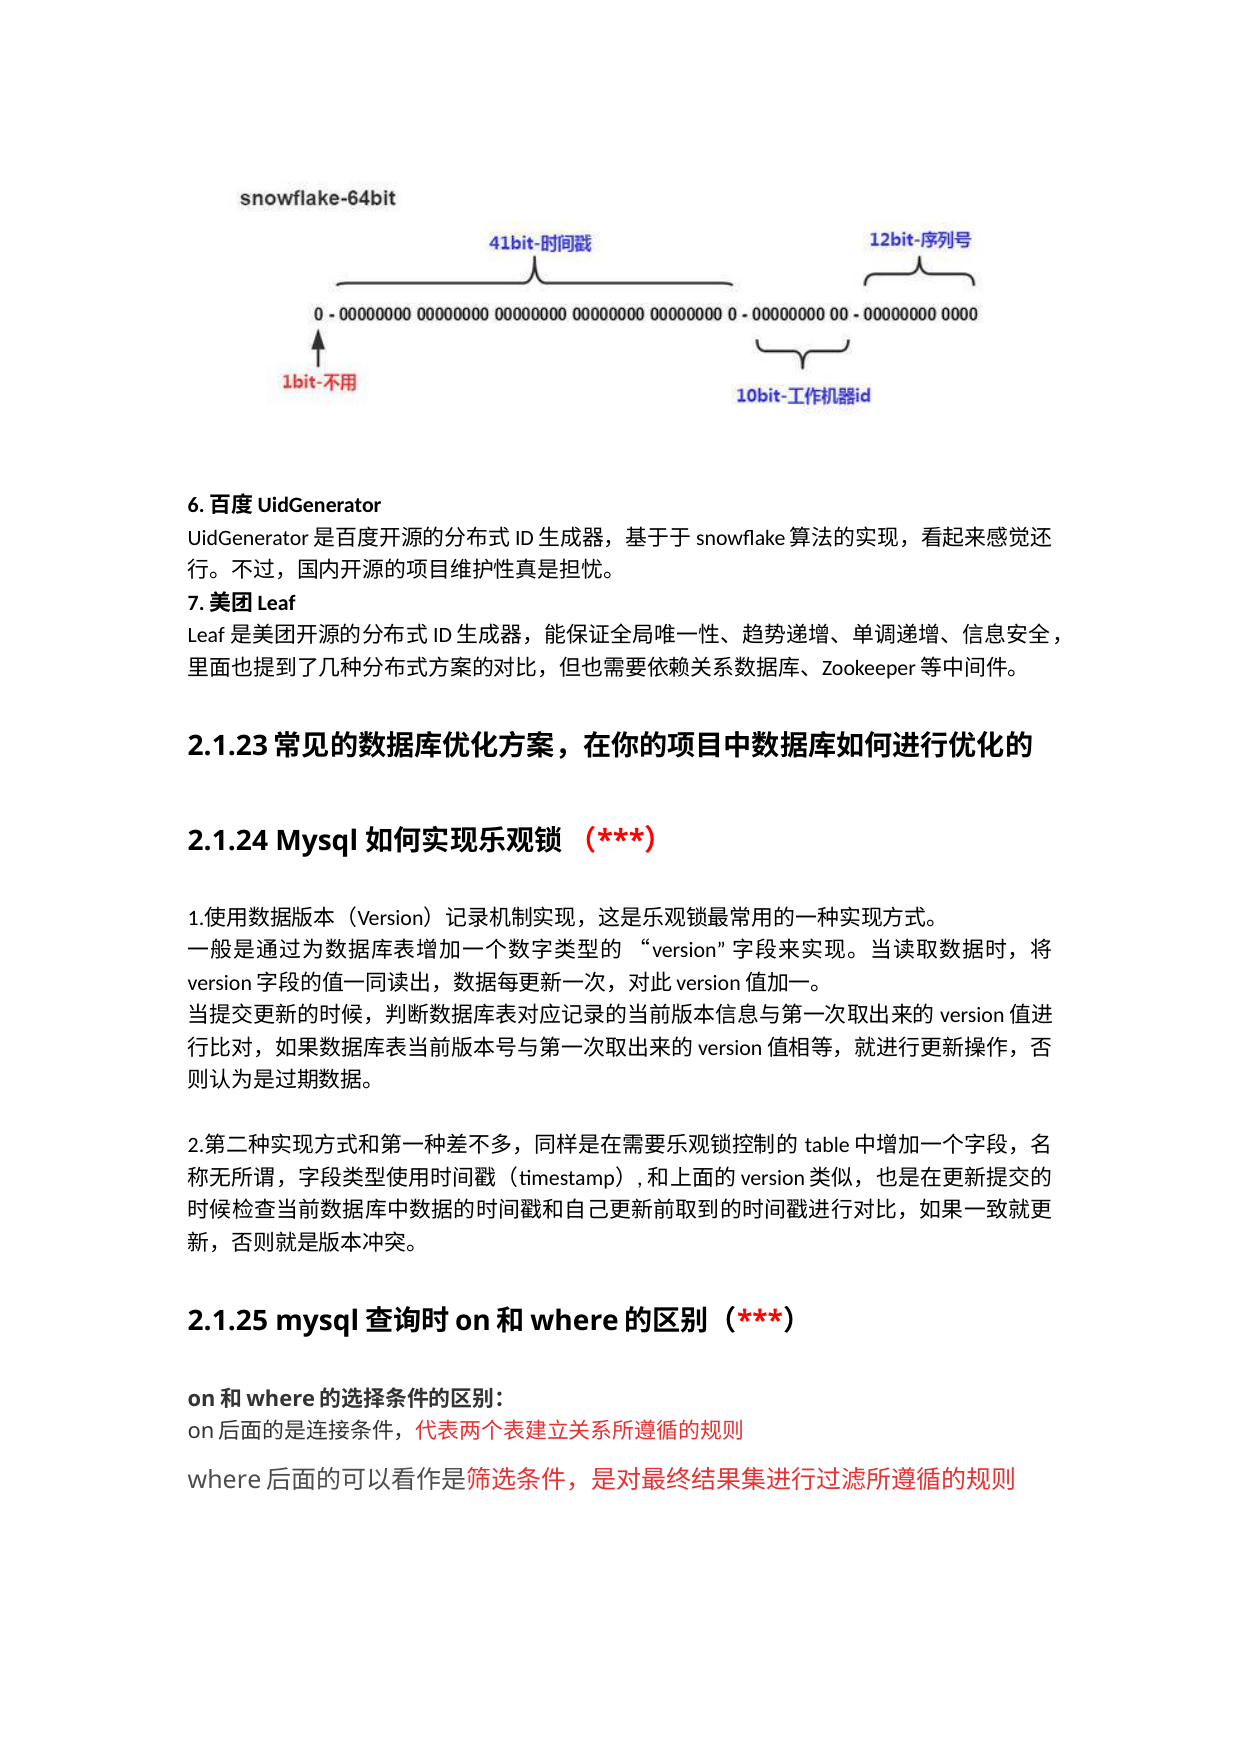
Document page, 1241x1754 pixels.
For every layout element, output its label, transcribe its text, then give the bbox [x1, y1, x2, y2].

text 6. 百度UidGenerator [187, 487, 1053, 519]
text Leaf 是美团开源的分布式ID生成器，能保证全局唯一性、趋势递增、单调递增、信息安全，里面也提到了几种分布式方案的对比，但也需要依赖关系数据库、Zookeeper等中间件。 [187, 617, 1053, 682]
text on和where的选择条件的区别： on后面的是连接条件，代表两个表建立关系所遵循的规则 [187, 1380, 1053, 1445]
text 一般是通过为数据库表增加一个数字类型的 “version” 字段来实现。当读取数据时，将version字段的值一同读出，数据每更新一次，对此version值加一。 [187, 932, 1053, 997]
picture [187, 162, 1069, 461]
text UidGenerator是百度开源的分布式ID生成器，基于于snowflake算法的实现，看起来感觉还行。不过，国内开源的项目维护性真是担忧。 [187, 519, 1053, 584]
text where后面的可以看作是筛选条件，是对最终结果集进行过滤所遵循的规则 [187, 1445, 1053, 1510]
text 1.使用数据版本（Version）记录机制实现，这是乐观锁最常用的一种实现方式。 [187, 899, 1053, 932]
text 当提交更新的时候，判断数据库表对应记录的当前版本信息与第一次取出来的version值进行比对，如果数据库表当前版本号与第一次取出来的version值相等，就进行更新操作，否则认为是过期数据。 [187, 997, 1053, 1094]
subtitle 2.1.24 Mysql 如何实现乐观锁 （***） [187, 805, 1053, 870]
text 7. 美团Leaf [187, 584, 1053, 617]
subtitle 2.1.23常见的数据库优化方案，在你的项目中数据库如何进行优化的 [187, 711, 1053, 776]
text 2.第二种实现方式和第一种差不多，同样是在需要乐观锁控制的table中增加一个字段，名称无所谓，字段类型使用时间戳（timestamp）, 和上面的version类似，也是在更新提交的时候检查当前数据库中数据的时间戳和自己更新前取到的时间戳进行对比，如果一致就更新，否则就是版本冲突。 [187, 1127, 1053, 1257]
subtitle 2.1.25 mysql查询时on和where的区别（***） [187, 1286, 1053, 1351]
